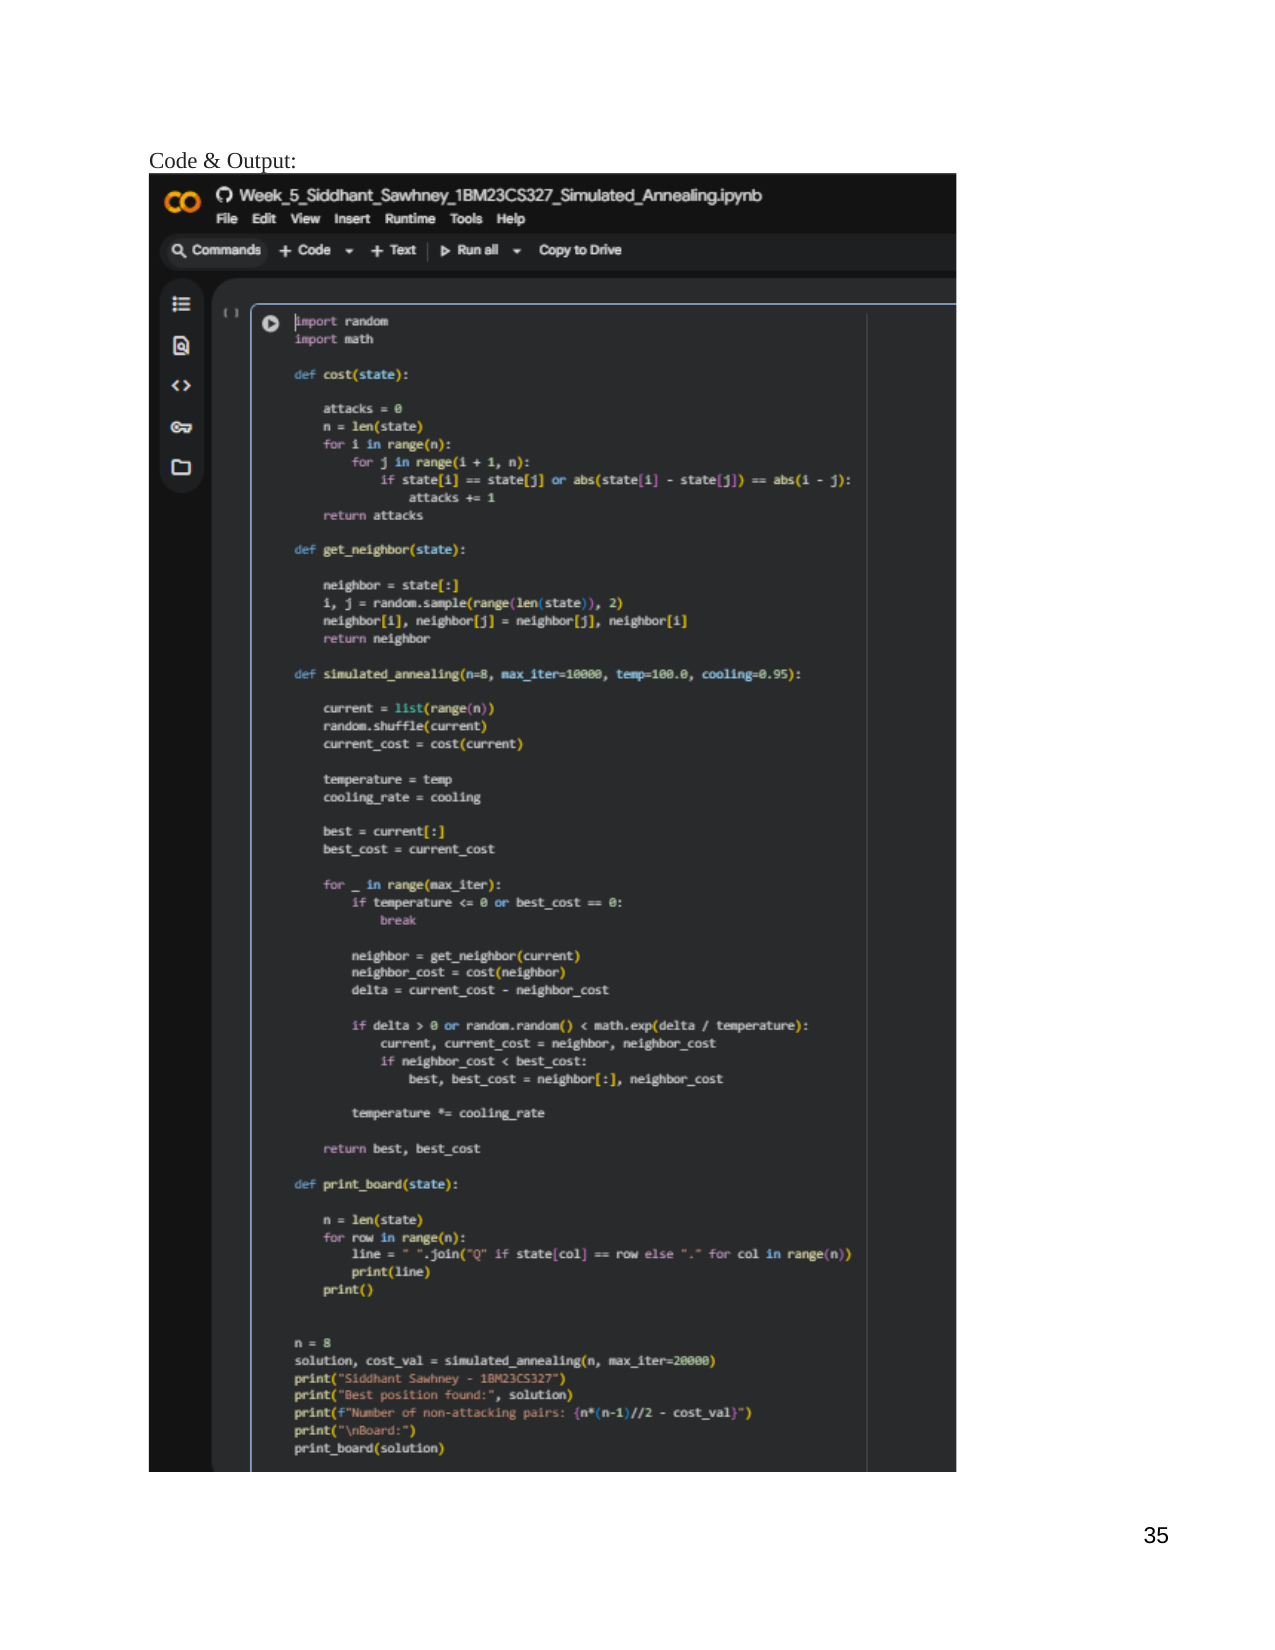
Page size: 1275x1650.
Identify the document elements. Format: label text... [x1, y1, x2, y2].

picture [148, 173, 957, 1472]
text Code & Output: [149, 147, 1064, 174]
